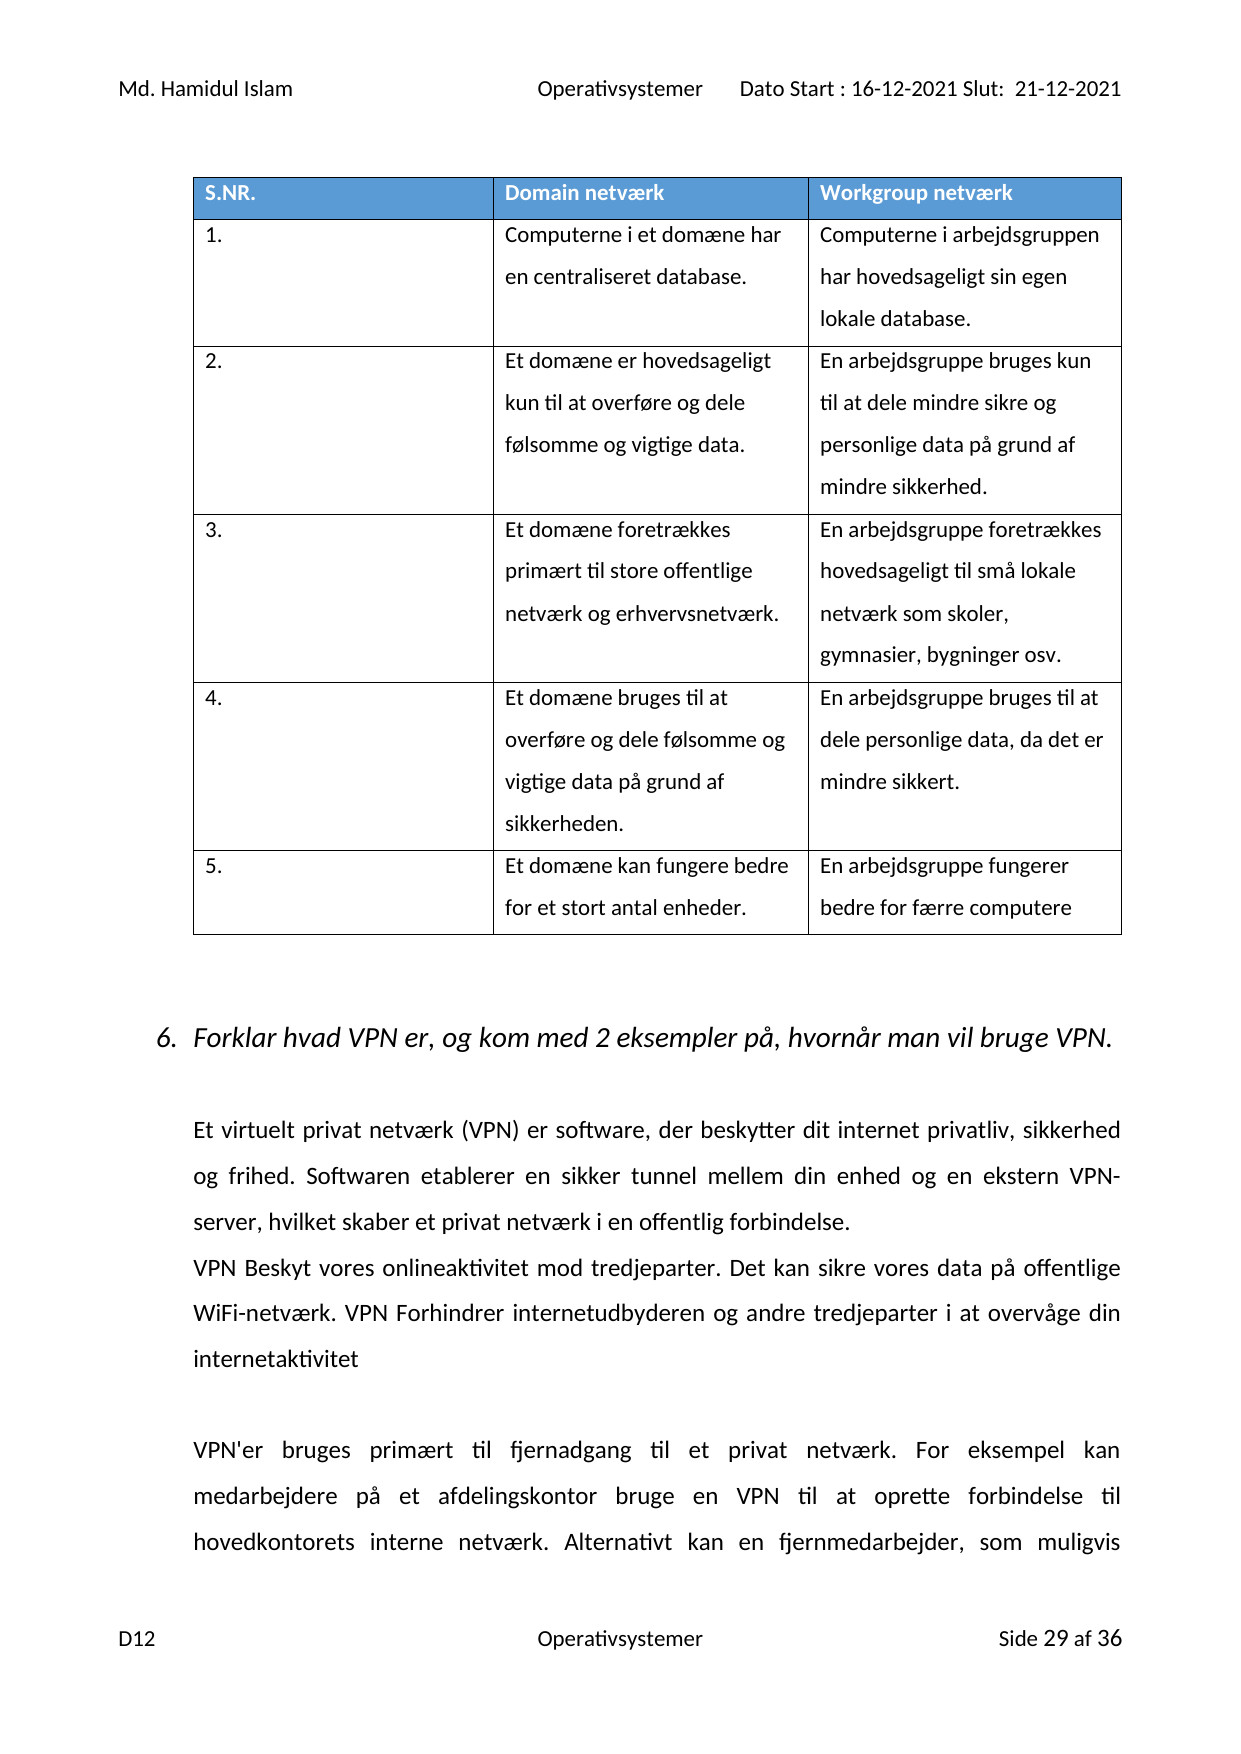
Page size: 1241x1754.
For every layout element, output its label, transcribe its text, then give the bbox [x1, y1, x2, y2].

list Et virtuelt privat netværk (VPN) er software, der beskytter dit internet privatliv, sikkerhed og frihed. Softwaren etablerer en sikker tunnel mellem din enhed og en ekstern VPN-server, hvilket skaber et privat netværk i en offentlig forbindelse. [193, 1114, 1122, 1236]
table_cell Et domæne bruges til at overføre og dele følsomme og vigtige data på grund af sikkerheden. [494, 683, 808, 850]
table_cell Et domæne foretrækkes primært til store offentlige netværk og erhvervsnetværk. [494, 515, 808, 682]
table_header S.NR. [194, 178, 493, 219]
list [193, 1434, 1122, 1557]
table_cell 1. [194, 220, 493, 346]
list VPN Beskyt vores onlineaktivitet mod tredjeparter. Det kan sikre vores data på offentlige WiFi-netværk. VPN Forhindrer internetudbyderen og andre tredjeparter i at overvåge din internetaktivitet [193, 1252, 1122, 1374]
table_cell 3. [194, 515, 493, 682]
table_header Domain netværk [494, 178, 808, 219]
table_cell En arbejdsgruppe bruges til at dele personlige data, da det er mindre sikkert. [809, 683, 1121, 850]
table_cell En arbejdsgruppe bruges kun til at dele mindre sikre og personlige data på grund af mindre sikkerhed. [809, 347, 1121, 514]
table_cell En arbejdsgruppe fungerer bedre for færre computere [809, 851, 1121, 934]
table_cell En arbejdsgruppe foretrækkes hovedsageligt til små lokale netværk som skoler, gymnasier, bygninger osv. [809, 515, 1121, 682]
table_cell Computerne i arbejdsgruppen har hovedsageligt sin egen lokale database. [809, 220, 1121, 346]
table_cell 4. [194, 683, 493, 850]
list Forklar hvad VPN er, og kom med 2 eksempler på, hvornår man vil bruge VPN. [156, 1019, 1122, 1055]
table_header Workgroup netværk [809, 178, 1121, 219]
table_cell Computerne i et domæne har en centraliseret database. [494, 220, 808, 346]
table_cell Et domæne kan fungere bedre for et stort antal enheder. [494, 851, 808, 934]
table_cell 5. [194, 851, 493, 934]
table_cell 2. [194, 347, 493, 514]
table_cell Et domæne er hovedsageligt kun til at overføre og dele følsomme og vigtige data. [494, 347, 808, 514]
